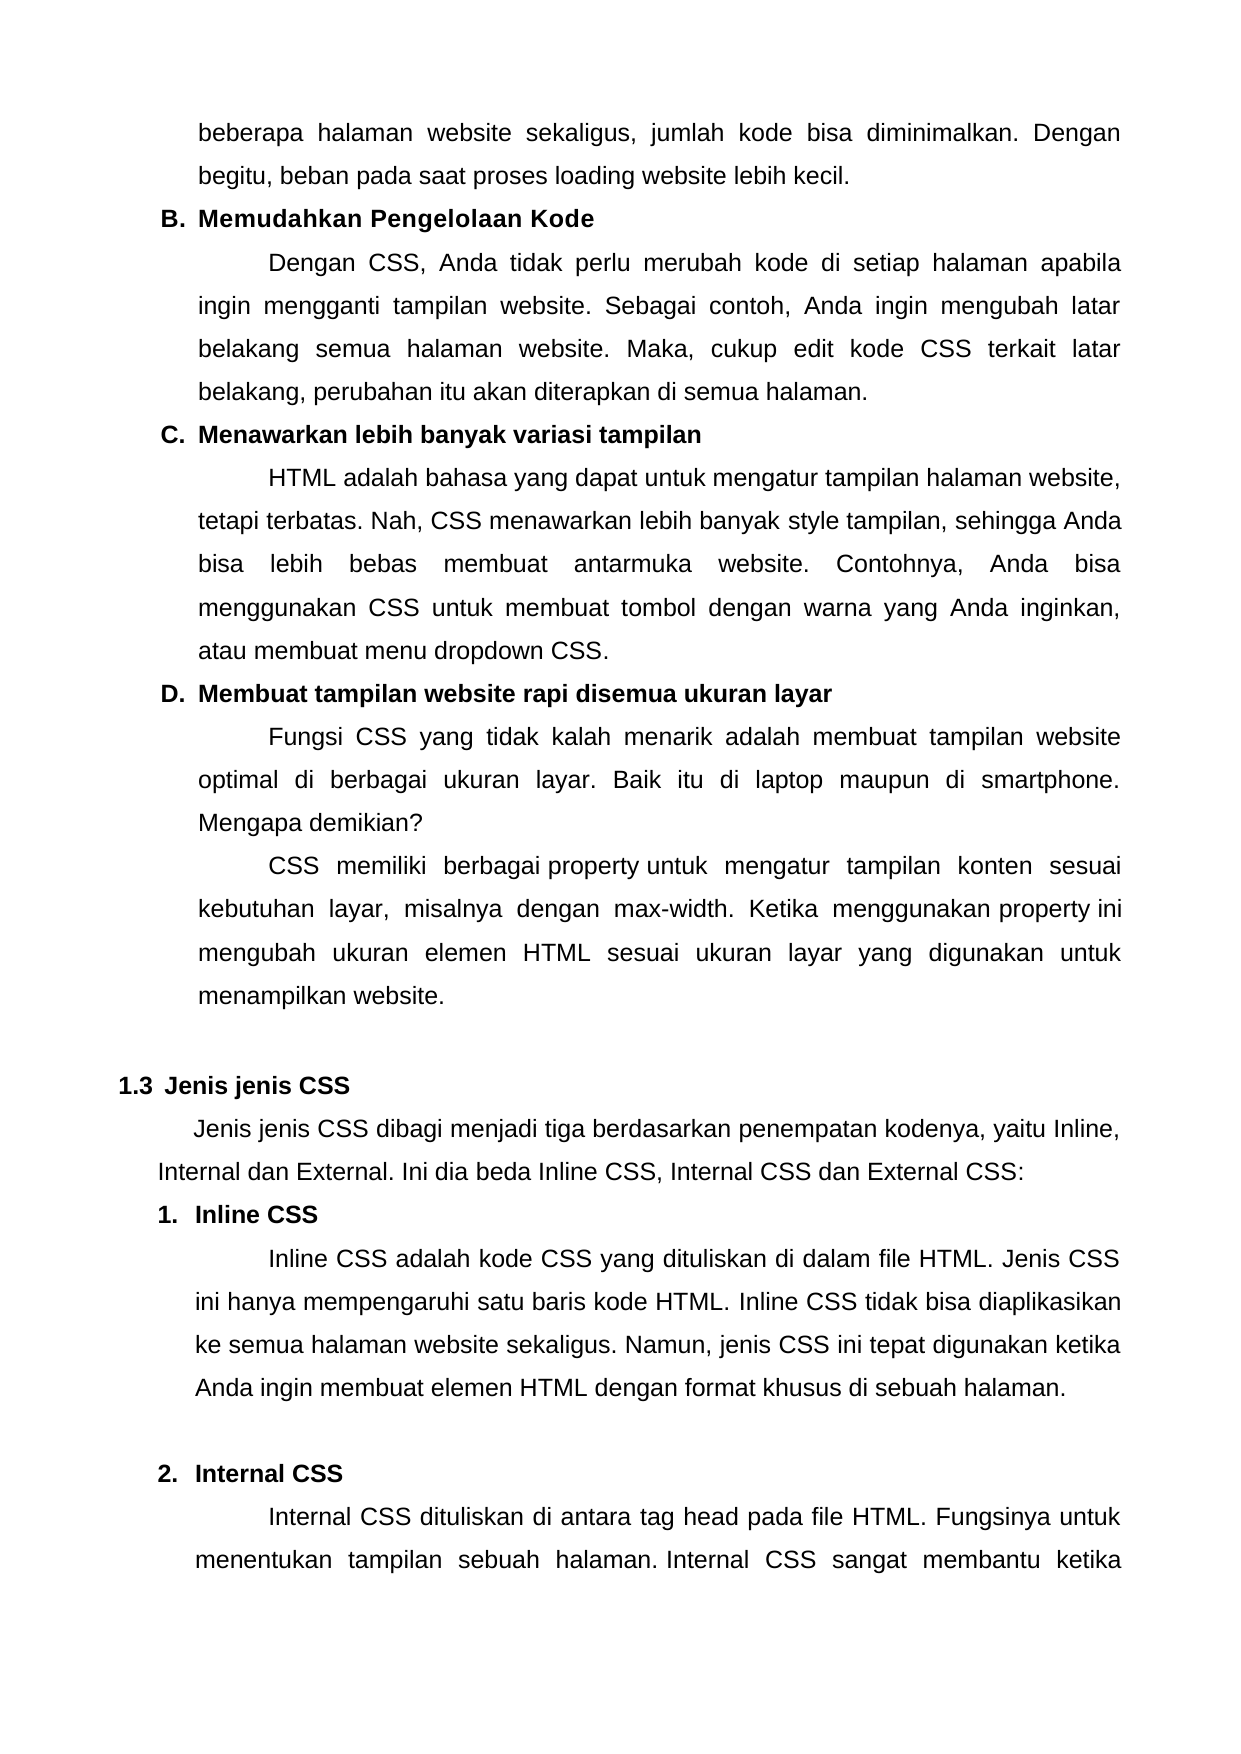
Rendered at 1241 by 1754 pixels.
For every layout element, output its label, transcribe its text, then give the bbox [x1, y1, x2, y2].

list Inline CSS adalah kode CSS yang dituliskan di dalam file HTML. Jenis CSS ini hanya mempengaruhi satu baris kode HTML. Inline CSS tidak bisa diaplikasikan ke semua halaman website sekaligus. Namun, jenis CSS ini tepat digunakan ketika Anda ingin membuat elemen HTML dengan format khusus di sebuah halaman. [195, 1243, 1122, 1402]
list Fungsi CSS yang tidak kalah menarik adalah membuat tampilan website optimal di berbagai ukuran layar. Baik itu di laptop maupun di smartphone. Mengapa demikian? [198, 722, 1122, 837]
list CSS memiliki berbagai property untuk mengatur tampilan konten sesuai kebutuhan layar, misalnya dengan max-width. Ketika menggunakan property ini mengubah ukuran elemen HTML sesuai ukuran layar yang digunakan untuk menampilkan website. [198, 851, 1122, 1009]
list Membuat tampilan website rapi disemua ukuran layar [160, 679, 1122, 707]
list HTML adalah bahasa yang dapat untuk mengatur tampilan halaman website, tetapi terbatas. Nah, CSS menawarkan lebih banyak style tampilan, sehingga Anda bisa lebih bebas membuat antarmuka website. Contohnya, Anda bisa menggunakan CSS untuk membuat tombol dengan warna yang Anda inginkan, atau membuat menu dropdown CSS. [198, 463, 1122, 664]
list Memudahkan Pengelolaan Kode [160, 204, 1122, 233]
list Inline CSS [157, 1200, 1122, 1229]
list Internal CSS [157, 1459, 1122, 1488]
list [198, 118, 1122, 190]
subtitle Jenis jenis CSS [118, 1071, 1122, 1100]
list Menawarkan lebih banyak variasi tampilan [160, 420, 1122, 449]
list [195, 1502, 1122, 1574]
list Dengan CSS, Anda tidak perlu merubah kode di setiap halaman apabila ingin mengganti tampilan website. Sebagai contoh, Anda ingin mengubah latar belakang semua halaman website. Maka, cukup edit kode CSS terkait latar belakang, perubahan itu akan diterapkan di semua halaman. [198, 247, 1122, 406]
text Jenis jenis CSS dibagi menjadi tiga berdasarkan penempatan kodenya, yaitu Inline, Internal dan External. Ini dia beda Inline CSS, Internal CSS dan External CSS: [157, 1114, 1122, 1186]
